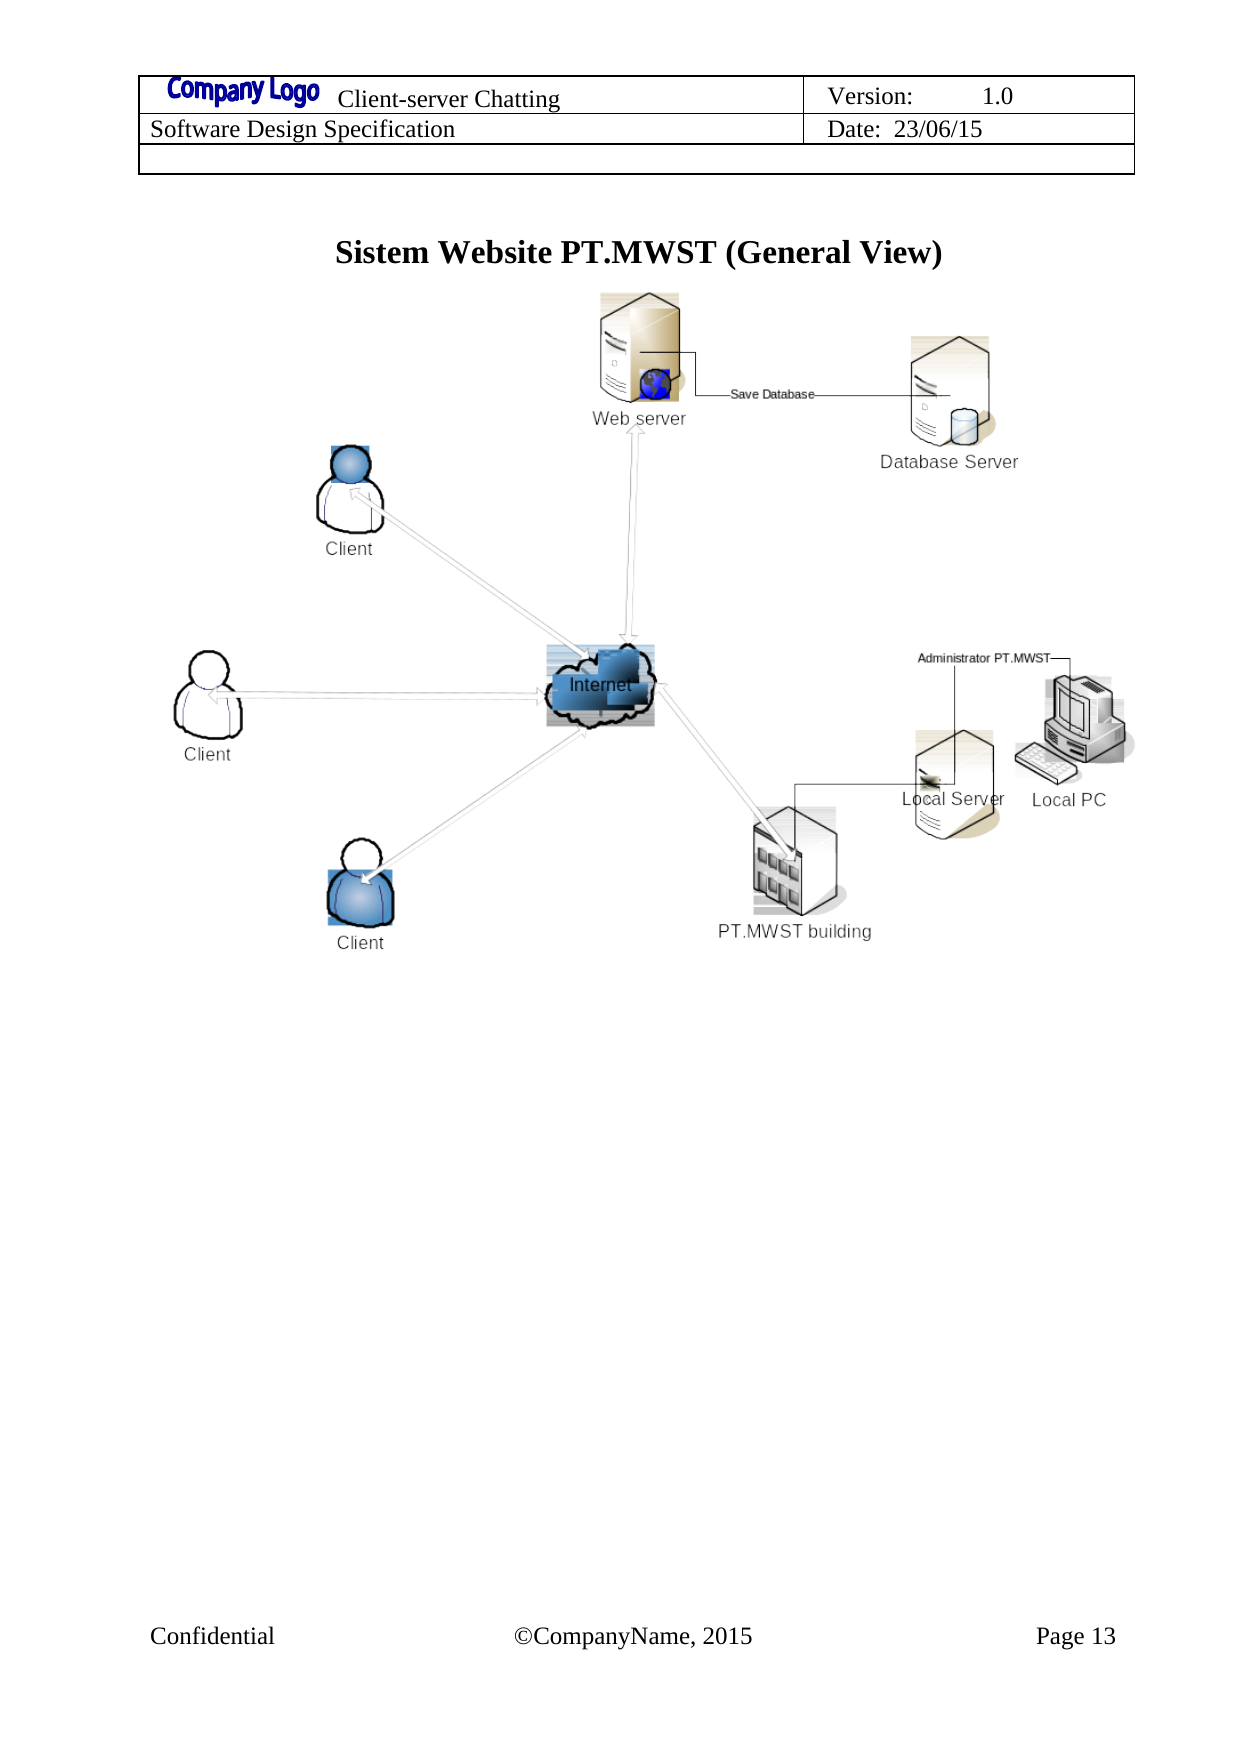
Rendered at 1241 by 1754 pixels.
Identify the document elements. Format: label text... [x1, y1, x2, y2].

text Sistem Website PT.MWST (General View) [187, 232, 1090, 271]
